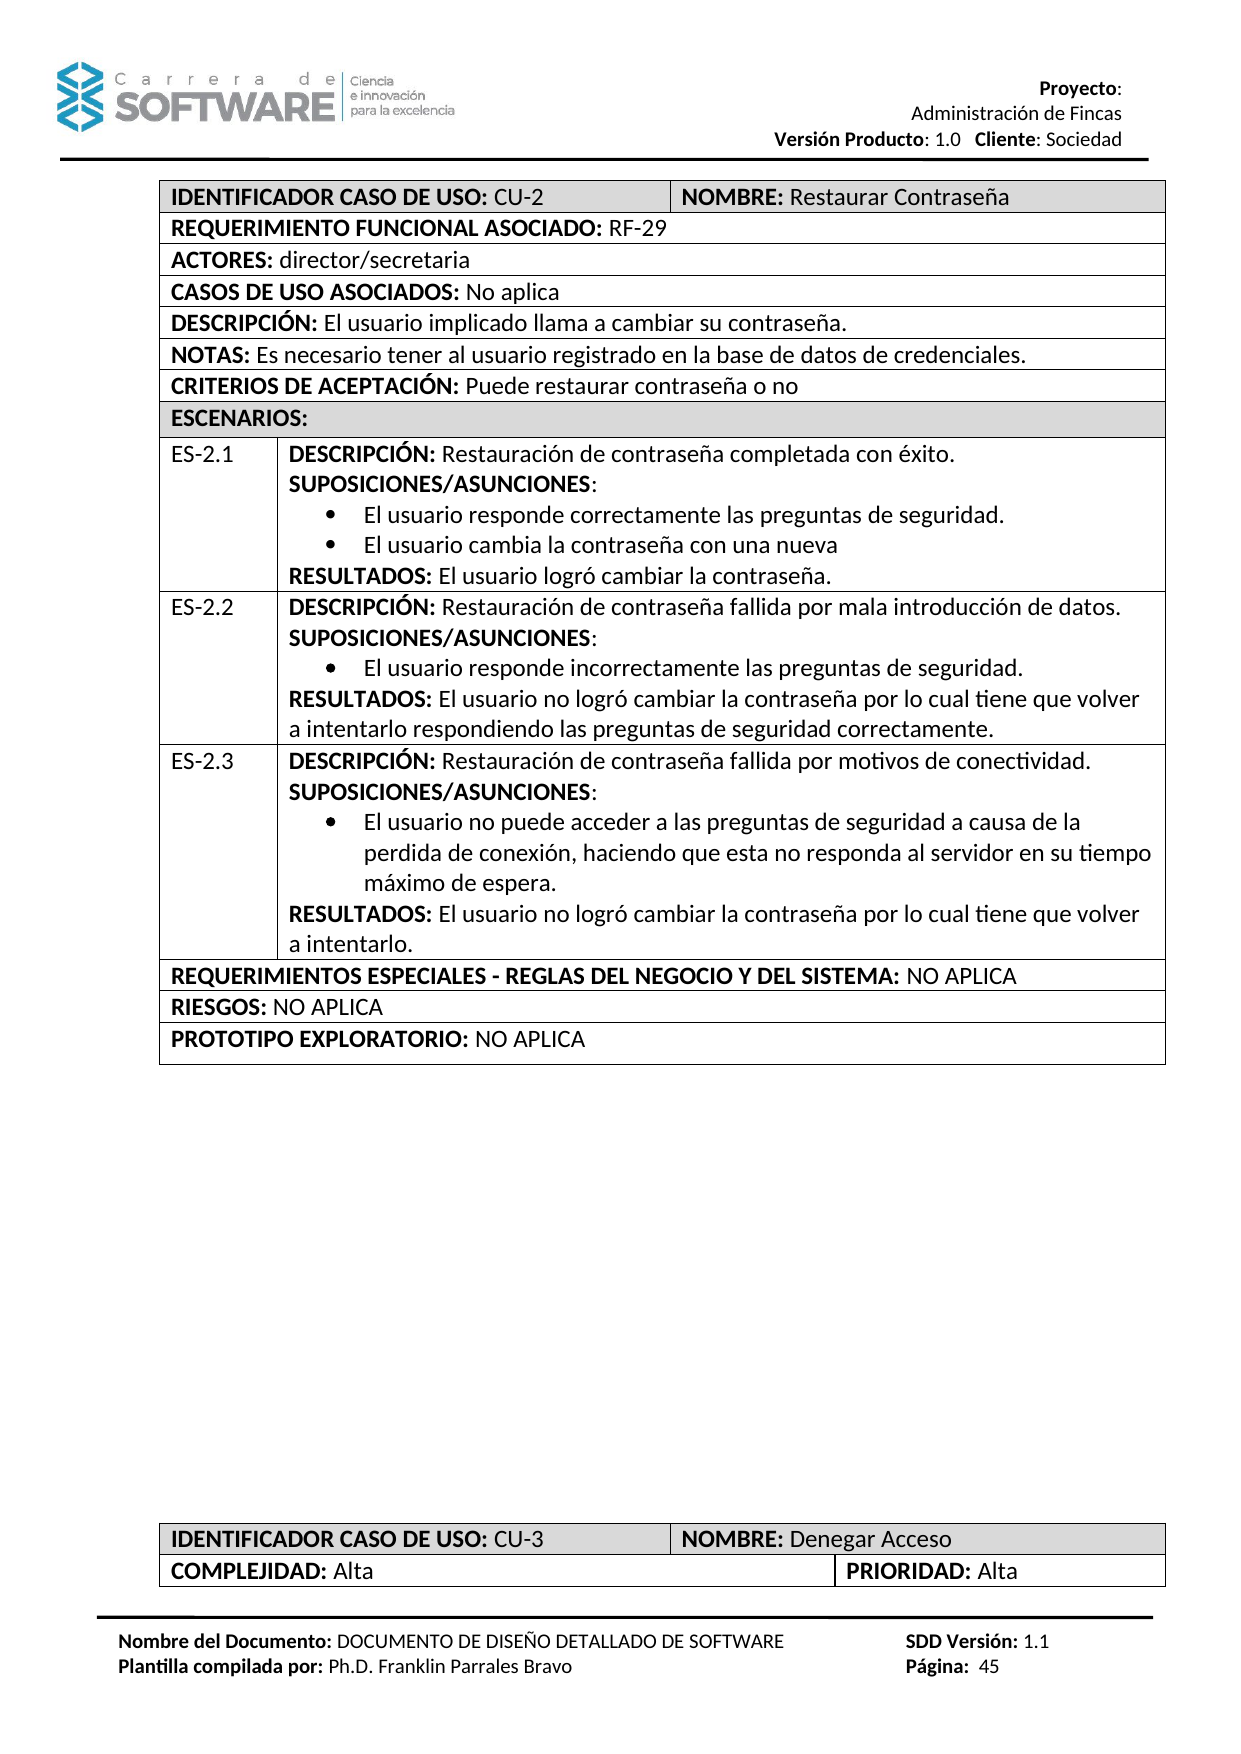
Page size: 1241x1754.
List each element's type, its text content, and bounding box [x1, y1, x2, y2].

table_header NOMBRE: Restaurar Contraseña [671, 181, 1165, 212]
table_cell CASOS DE USO ASOCIADOS: No aplica [160, 276, 1165, 306]
table_cell DESCRIPCIÓN: Restauración de contraseña fallida por mala introducción de datos. SUPOSICIONES/ASUNCIONES: El usuario responde incorrectamente las preguntas de seguridad. RESULTADOS: El usuario no logró cambiar la contraseña por lo cual tiene que volver a intentarlo respondiendo las preguntas de seguridad correctamente. [278, 592, 1165, 744]
table_cell ES-2.3 [160, 745, 277, 959]
table_cell COMPLEJIDAD: Alta [160, 1555, 834, 1586]
table_cell ES-2.2 [160, 592, 277, 744]
table_cell ESCENARIOS: [160, 402, 1165, 437]
table_cell DESCRIPCIÓN: El usuario implicado llama a cambiar su contraseña. [160, 307, 1165, 338]
table_cell DESCRIPCIÓN: Restauración de contraseña completada con éxito. SUPOSICIONES/ASUNCIONES: El usuario responde correctamente las preguntas de seguridad. El usuario cambia la contraseña con una nueva RESULTADOS: El usuario logró cambiar la contraseña. [278, 438, 1165, 591]
table_cell REQUERIMIENTOS ESPECIALES - REGLAS DEL NEGOCIO Y DEL SISTEMA: NO APLICA [160, 960, 1165, 990]
table_cell NOTAS: Es necesario tener al usuario registrado en la base de datos de credenciales. [160, 339, 1165, 369]
table_cell ES-2.1 [160, 438, 277, 591]
table_cell DESCRIPCIÓN: Restauración de contraseña fallida por motivos de conectividad. SUPOSICIONES/ASUNCIONES: El usuario no puede acceder a las preguntas de seguridad a causa de la perdida de conexión, haciendo que esta no responda al servidor en su tiempo máximo de espera. RESULTADOS: El usuario no logró cambiar la contraseña por lo cual tiene que volver a intentarlo. [278, 745, 1165, 959]
table_header IDENTIFICADOR CASO DE USO: CU-3 [160, 1524, 670, 1554]
table_cell CRITERIOS DE ACEPTACIÓN: Puede restaurar contraseña o no [160, 370, 1165, 401]
table_cell PRIORIDAD: Alta [836, 1555, 1165, 1586]
table_cell ACTORES: director/secretaria [160, 244, 1165, 275]
picture [46, 46, 461, 154]
table_cell RIESGOS: NO APLICA [160, 991, 1165, 1022]
table_header NOMBRE: Denegar Acceso [671, 1524, 1165, 1554]
table_cell REQUERIMIENTO FUNCIONAL ASOCIADO: RF-29 [160, 213, 1165, 243]
table_header IDENTIFICADOR CASO DE USO: CU-2 [160, 181, 670, 212]
table_cell PROTOTIPO EXPLORATORIO: NO APLICA [160, 1023, 1165, 1064]
